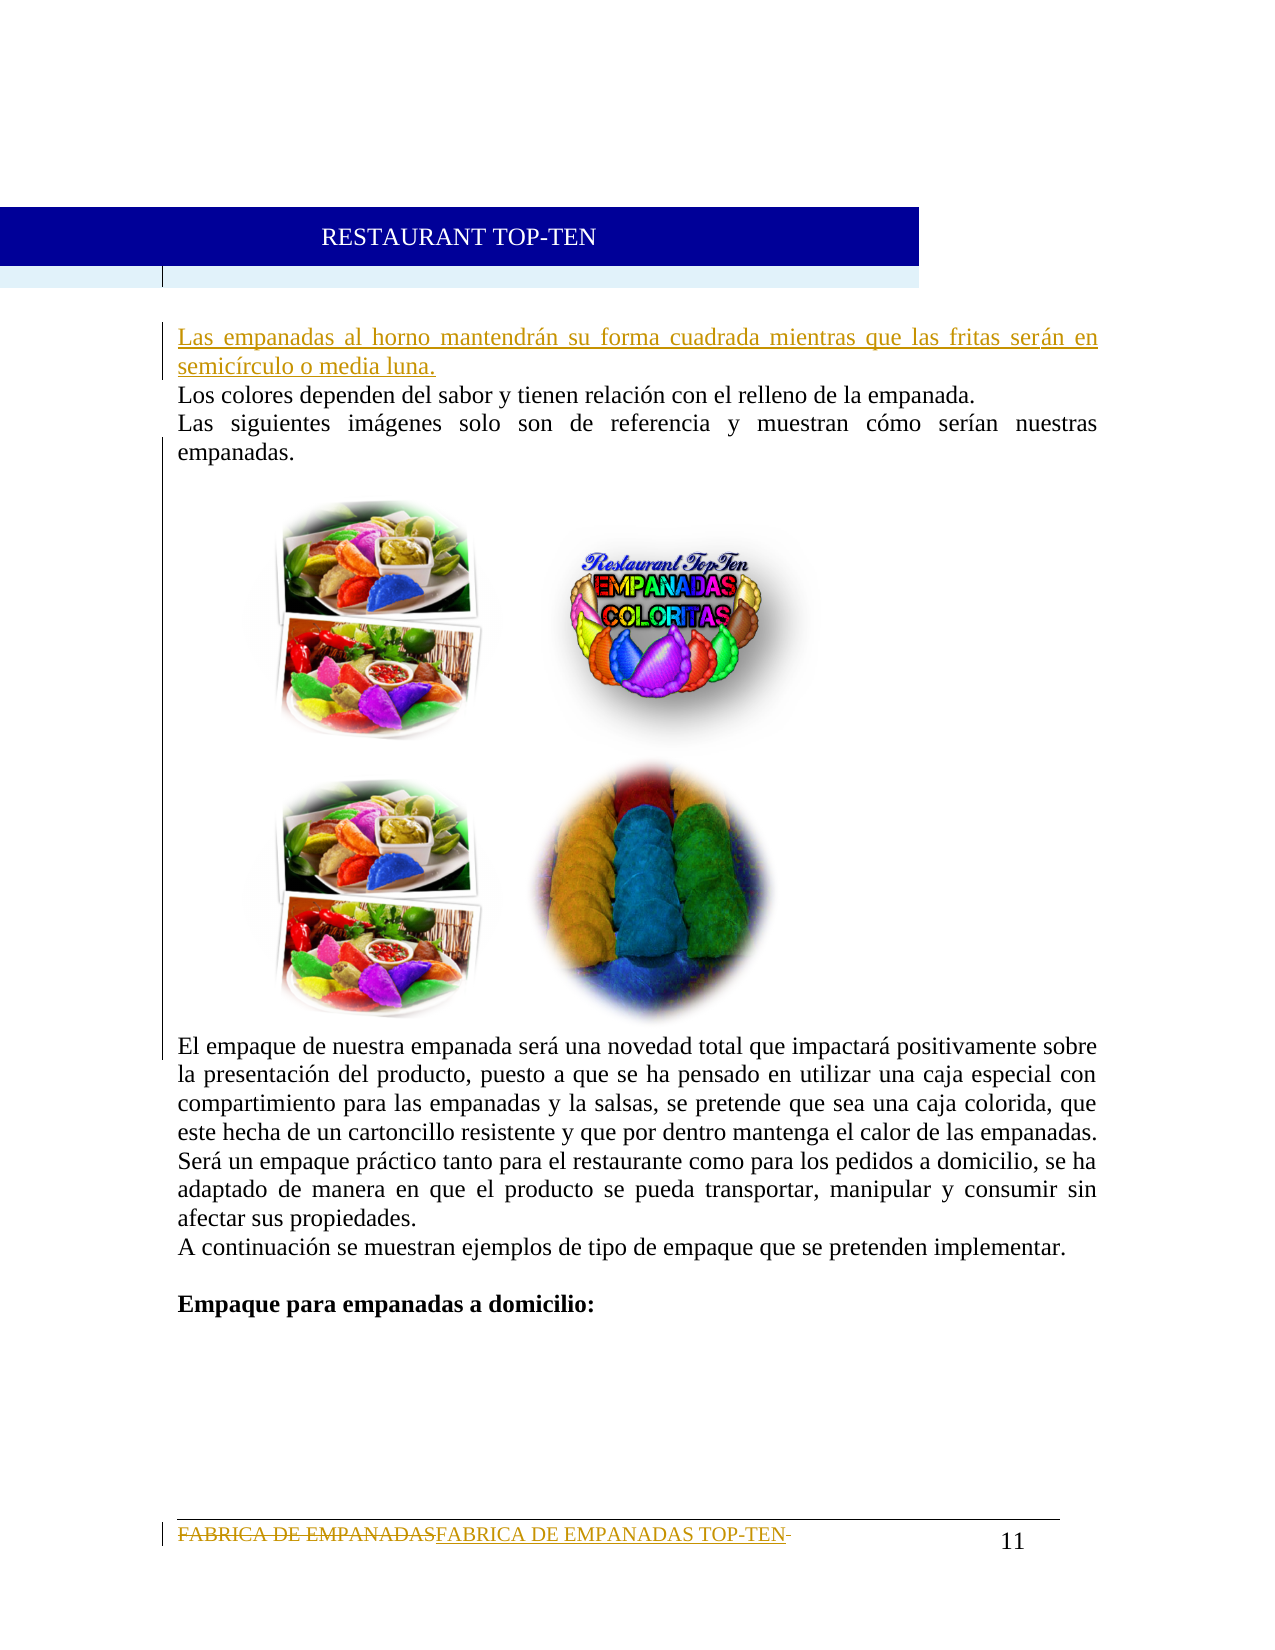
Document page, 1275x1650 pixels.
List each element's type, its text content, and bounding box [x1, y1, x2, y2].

text A continuación se muestran ejemplos de tipo de empaque que se pretenden implementar. [177, 1232, 1098, 1261]
text El empaque de nuestra empanada será una novedad total que impactará positivamente sobre la presentación del producto, puesto a que se ha pensado en utilizar una caja especial con compartimiento para las empanadas y la salsas, se pretende que sea una caja colorida, que este hecha de un cartoncillo resistente y que por dentro mantenga el calor de las empanadas. [177, 1031, 1098, 1146]
text Será un empaque práctico tanto para el restaurante como para los pedidos a domicilio, se ha adaptado de manera en que el producto se pueda transportar, manipular y consumir sin afectar sus propiedades. [177, 1146, 1098, 1232]
text Los colores dependen del sabor y tienen relación con el relleno de la empanada. [177, 380, 1098, 408]
text Empaque para empanadas a domicilio: [177, 1289, 1098, 1318]
picture [554, 784, 750, 999]
picture [253, 799, 492, 1000]
picture [253, 520, 492, 722]
text Las siguientes imágenes solo son de referencia y muestran cómo serían nuestras empanadas. [177, 408, 1098, 466]
picture [523, 502, 827, 751]
